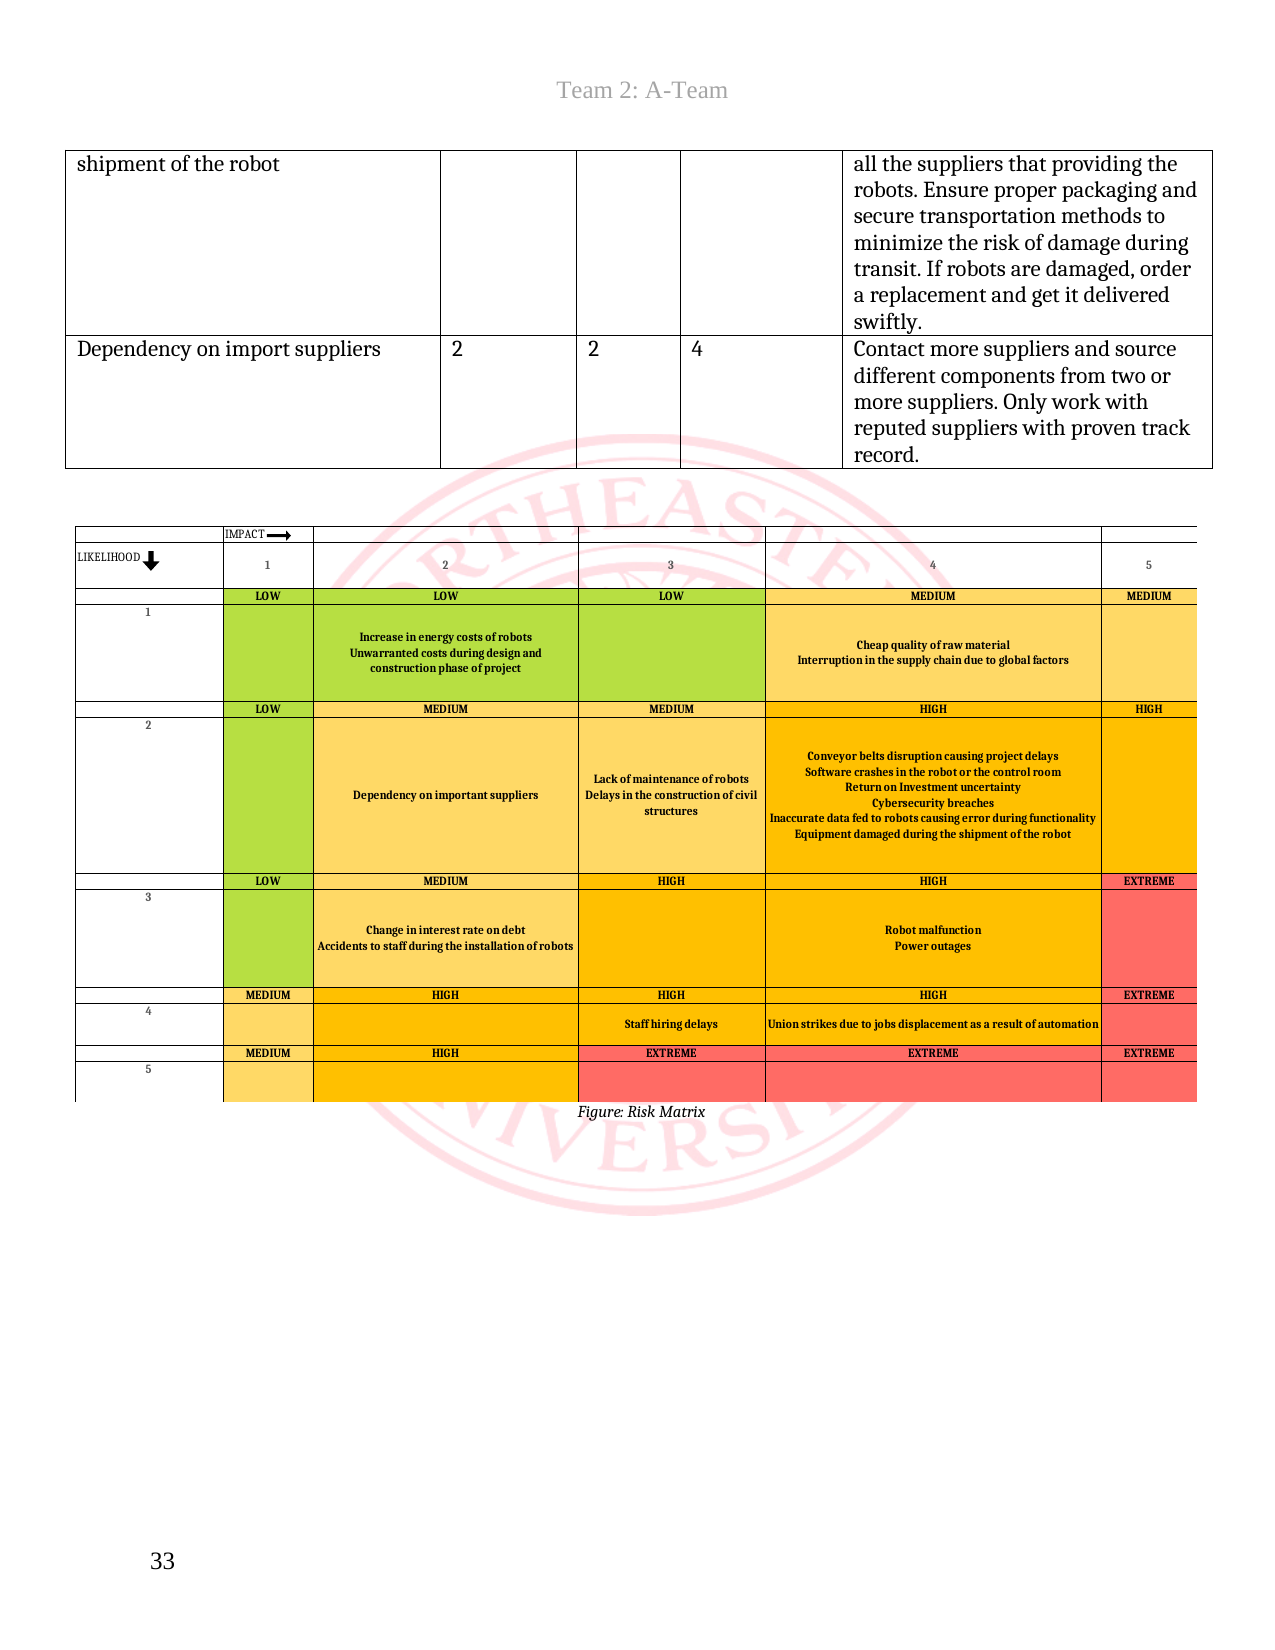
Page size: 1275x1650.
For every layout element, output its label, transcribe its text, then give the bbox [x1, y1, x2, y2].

table_cell 2 [577, 336, 680, 468]
table_cell 4 [681, 336, 842, 468]
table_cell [66, 151, 440, 335]
table_cell Contact more suppliers and source different components from two or more suppliers. Only work with reputed suppliers with proven track record. [843, 336, 1212, 468]
table_cell 8 [681, 151, 842, 335]
table_cell 4 [577, 151, 680, 335]
table_cell Dependency on import suppliers [66, 336, 440, 468]
text Figure: Risk Matrix [150, 1102, 1134, 1122]
table_cell 2 [441, 151, 576, 335]
table_cell 2 [441, 336, 576, 468]
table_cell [843, 151, 1212, 335]
